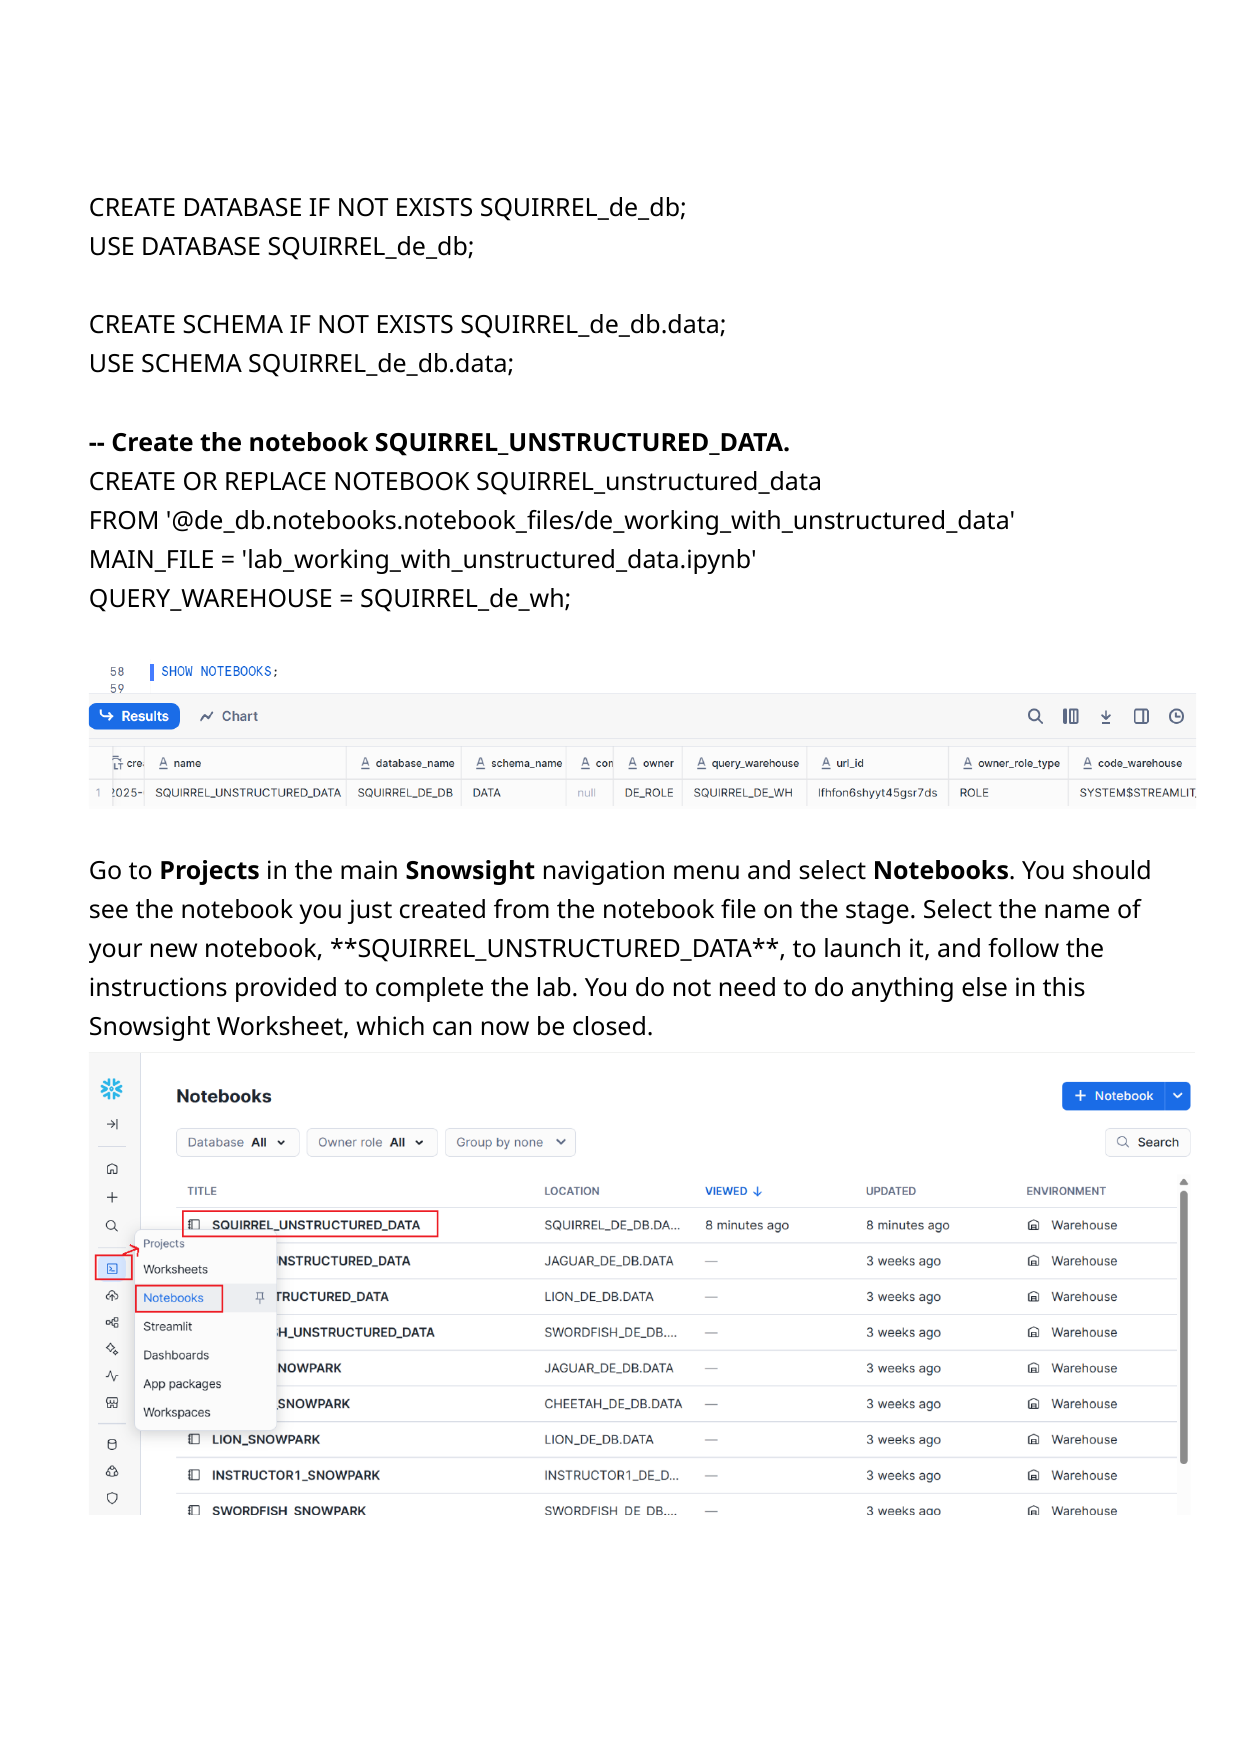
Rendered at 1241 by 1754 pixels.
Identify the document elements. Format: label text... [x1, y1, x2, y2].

picture [88, 1048, 1195, 1515]
text CREATE SCHEMA IF NOT EXISTS SQUIRREL_de_db.data; [89, 307, 1196, 341]
text Go to Projects in the main Snowsight navigation menu and select Notebooks. You should see the notebook you just created from the notebook file on the stage. Select the name of your new notebook, **SQUIRREL_UNSTRUCTURED_DATA**, to launch it, and follow the instructions provided to complete the lab. You do not need to do anything else in this Snowsight Worksheet, which can now be closed. [89, 852, 1196, 1043]
text FROM '@de_db.notebooks.notebook_files/de_working_with_unstructured_data' [89, 502, 1196, 537]
text USE DATABASE SQUIRREL_de_db; [89, 228, 1196, 262]
text MAIN_FILE = 'lab_working_with_unstructured_data.ipynb' [89, 542, 1196, 576]
text -- Create the notebook SQUIRREL_UNSTRUCTURED_DATA. [89, 424, 1196, 458]
text QUERY_WAREHOUSE = SQUIRREL_de_wh; [89, 581, 1196, 615]
text CREATE DATABASE IF NOT EXISTS SQUIRREL_de_db; [89, 189, 1196, 223]
text USE SCHEMA SQUIRREL_de_db.data; [89, 346, 1196, 380]
picture [88, 659, 1197, 809]
text CREATE OR REPLACE NOTEBOOK SQUIRREL_unstructured_data [89, 463, 1196, 497]
